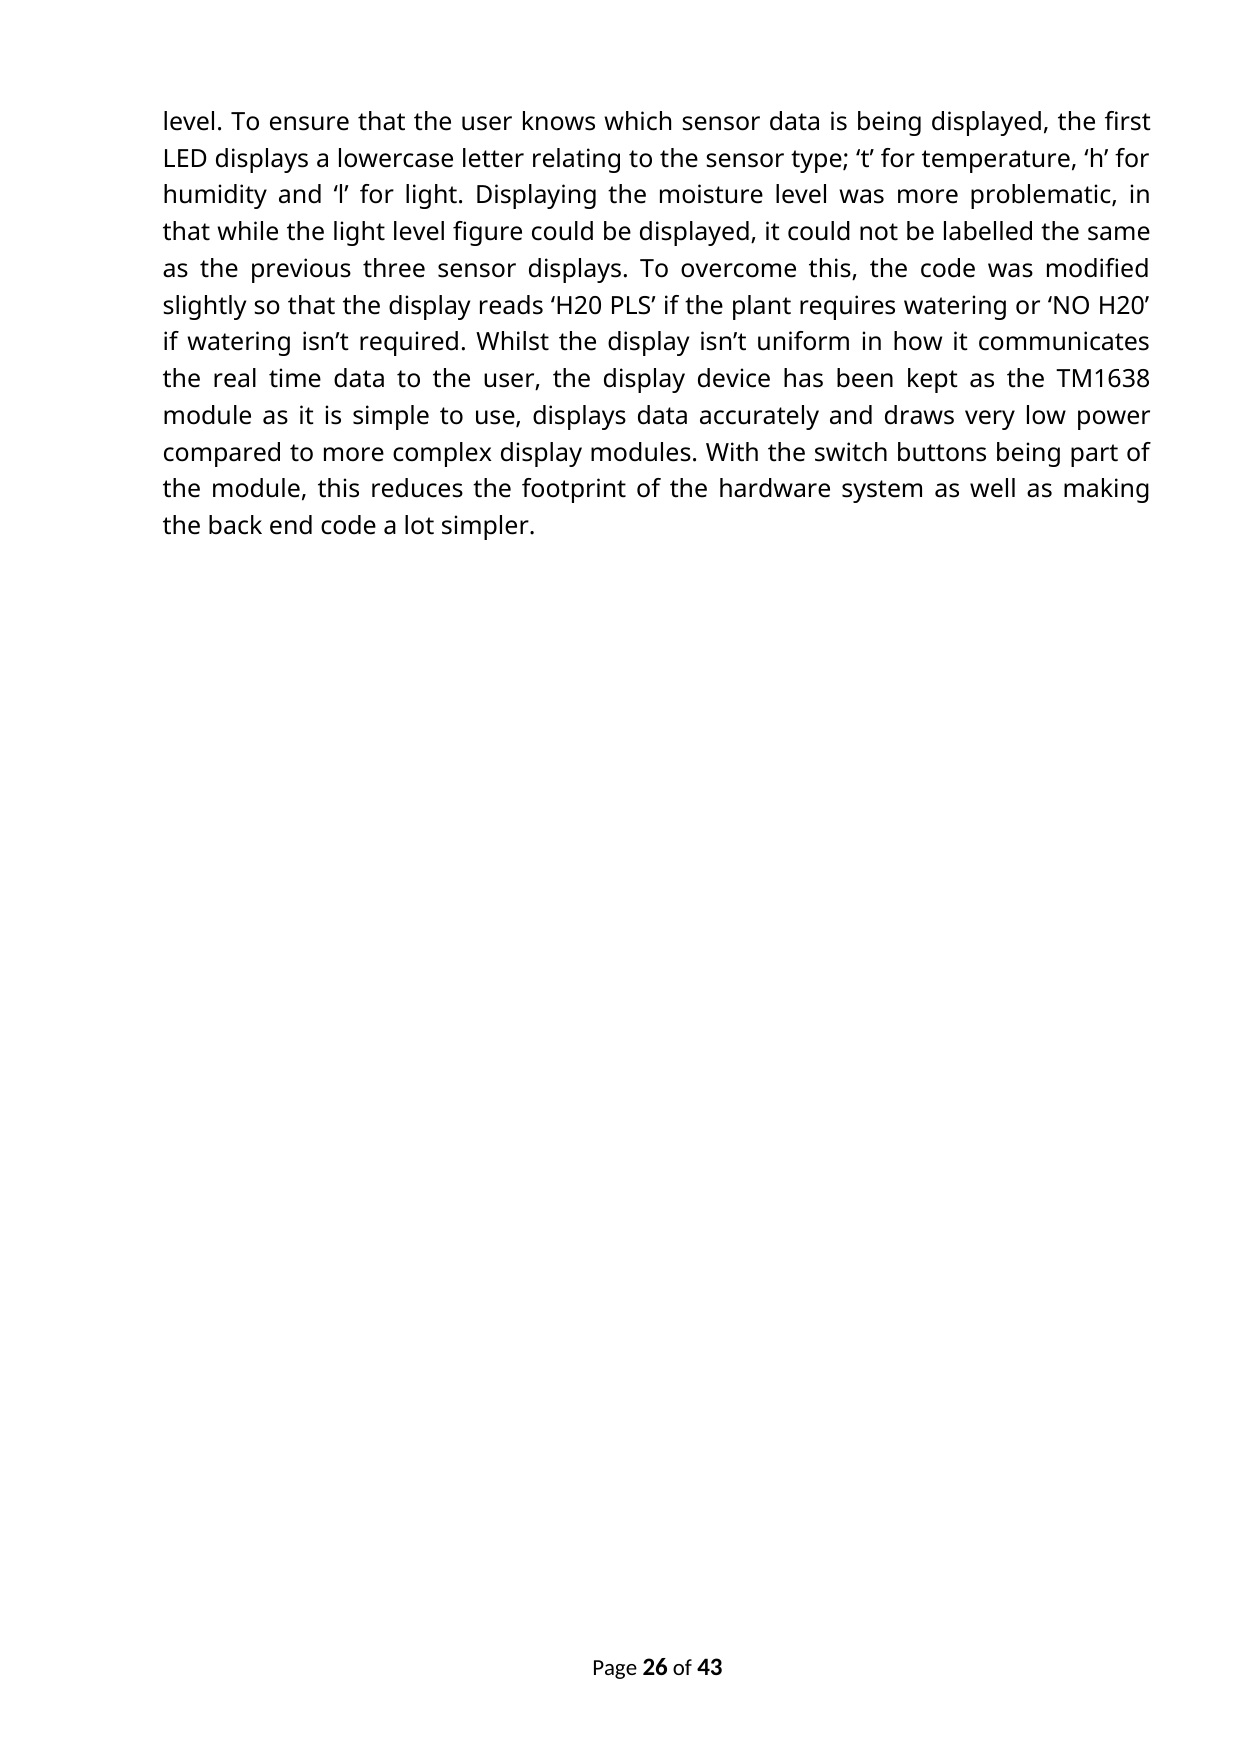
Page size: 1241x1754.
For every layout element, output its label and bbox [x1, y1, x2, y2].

text [162, 103, 1152, 542]
